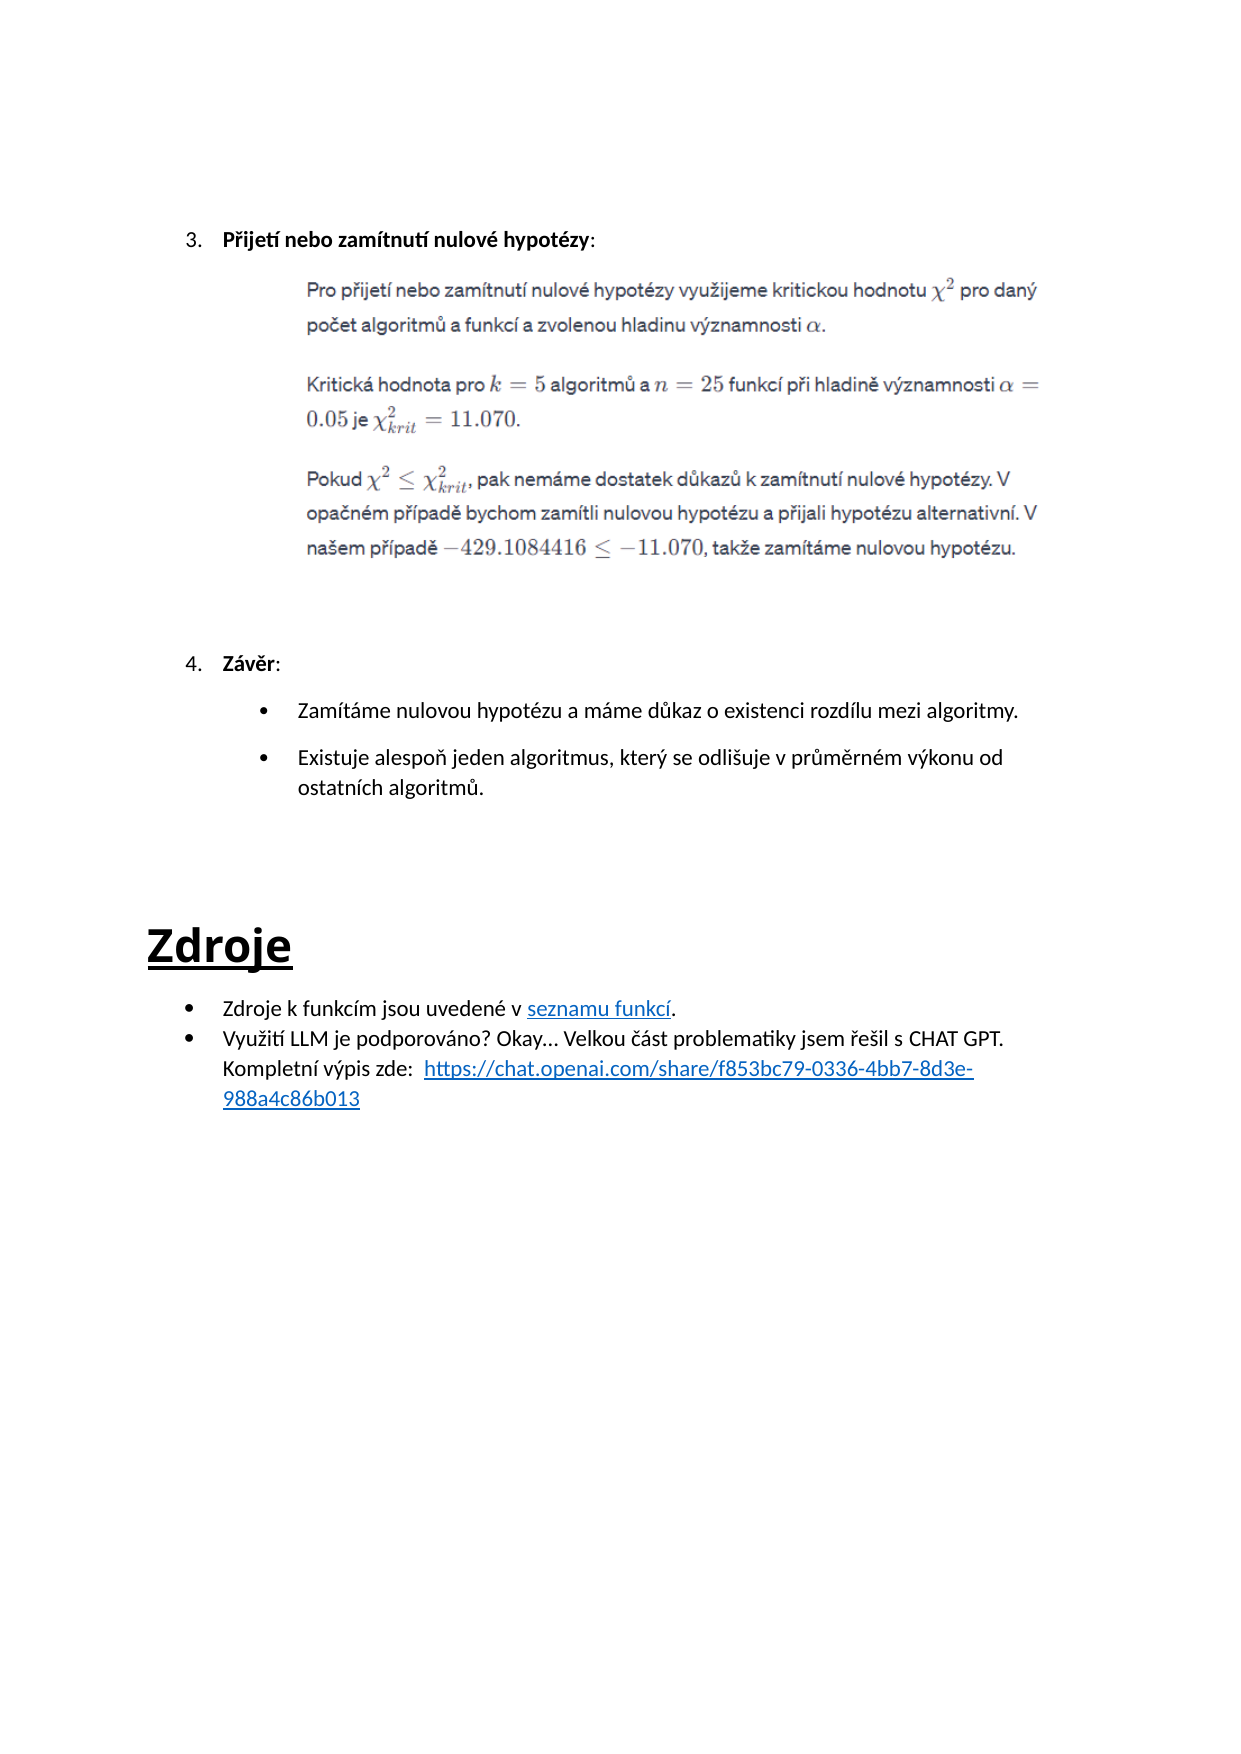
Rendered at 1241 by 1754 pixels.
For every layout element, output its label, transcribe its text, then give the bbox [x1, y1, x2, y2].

subtitle Zdroje [148, 914, 1093, 976]
list Existuje alespoň jeden algoritmus, který se odlišuje v průměrném výkonu od ostatních algoritmů. [260, 743, 1093, 801]
list Přijetí nebo zamítnutí nulové hypotézy: [185, 225, 1093, 253]
list Zdroje k funkcím jsou uvedené v seznamu funkcí. [185, 994, 1093, 1022]
list Využití LLM je podporováno? Okay… Velkou část problematiky jsem řešil s CHAT GPT. Kompletní výpis zde: https://chat.openai.com/share/f853bc79-0336-4bb7-8d3e-988a4c86b013 [185, 1024, 1093, 1112]
picture [297, 271, 1081, 584]
list Zamítáme nulovou hypotézu a máme důkaz o existenci rozdílu mezi algoritmy. [260, 696, 1093, 724]
list Závěr: [185, 649, 1093, 677]
